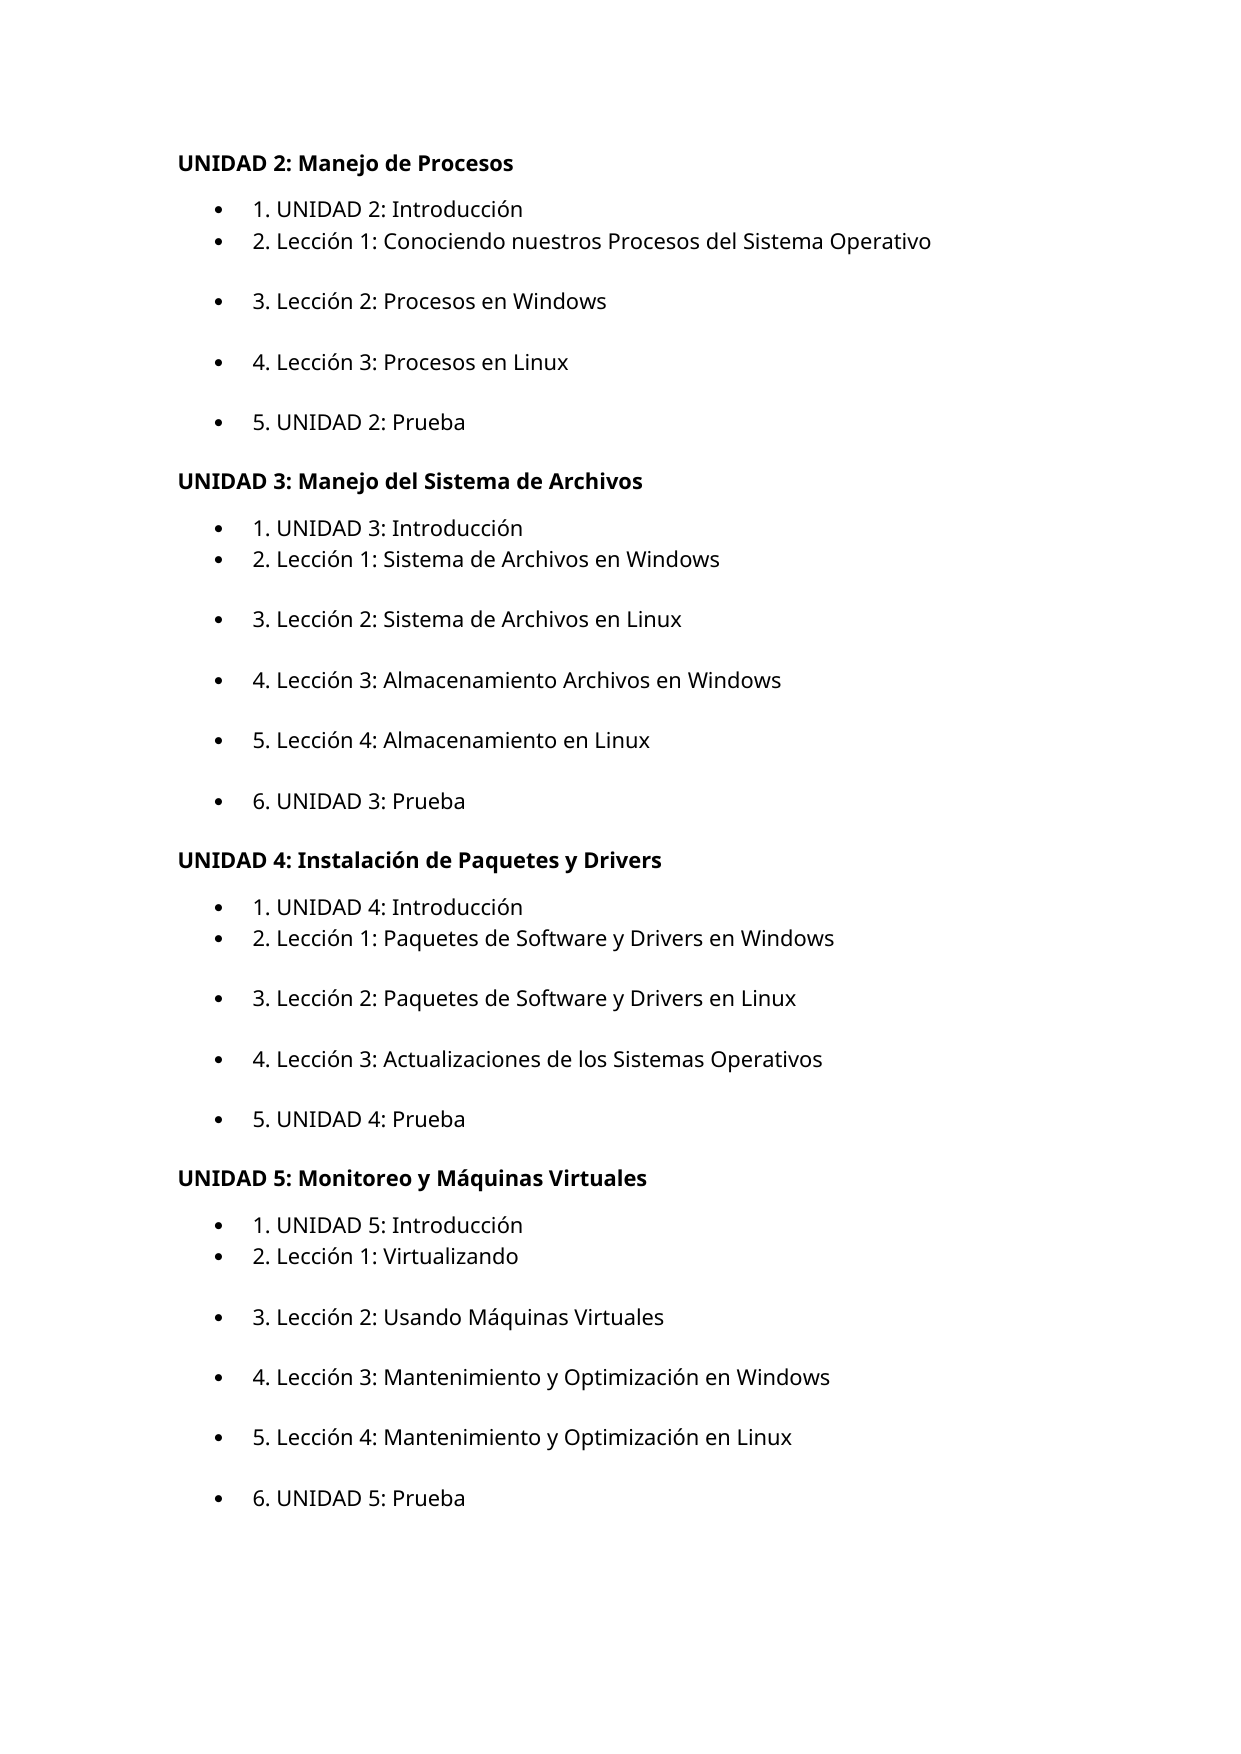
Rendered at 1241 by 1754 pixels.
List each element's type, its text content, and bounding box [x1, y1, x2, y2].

list 2. Lección 1: Sistema de Archivos en Windows [215, 543, 1063, 574]
list 2. Lección 1: Conociendo nuestros Procesos del Sistema Operativo [215, 224, 1063, 256]
list 4. Lección 3: Actualizaciones de los Sistemas Operativos [215, 1042, 1063, 1073]
list 1. UNIDAD 3: Introducción [215, 511, 1063, 543]
list 1. UNIDAD 5: Introducción [215, 1208, 1063, 1240]
list 5. UNIDAD 2: Prueba [215, 406, 1063, 437]
list 3. Lección 2: Sistema de Archivos en Linux [215, 603, 1063, 634]
list 4. Lección 3: Almacenamiento Archivos en Windows [215, 663, 1063, 695]
list 5. Lección 4: Mantenimiento y Optimización en Linux [215, 1421, 1063, 1452]
subtitle UNIDAD 4: Instalación de Paquetes y Drivers [177, 845, 1063, 874]
list 5. Lección 4: Almacenamiento en Linux [215, 724, 1063, 755]
list 2. Lección 1: Paquetes de Software y Drivers en Windows [215, 921, 1063, 953]
list 1. UNIDAD 2: Introducción [215, 193, 1063, 224]
list 2. Lección 1: Virtualizando [215, 1240, 1063, 1271]
list 5. UNIDAD 4: Prueba [215, 1103, 1063, 1134]
list 4. Lección 3: Procesos en Linux [215, 345, 1063, 376]
list 3. Lección 2: Procesos en Windows [215, 285, 1063, 316]
list 3. Lección 2: Paquetes de Software y Drivers en Linux [215, 982, 1063, 1013]
subtitle UNIDAD 5: Monitoreo y Máquinas Virtuales [177, 1163, 1063, 1193]
subtitle UNIDAD 2: Manejo de Procesos [177, 148, 1063, 177]
list 4. Lección 3: Mantenimiento y Optimización en Windows [215, 1361, 1063, 1392]
list 6. UNIDAD 3: Prueba [215, 784, 1063, 816]
list 1. UNIDAD 4: Introducción [215, 890, 1063, 921]
subtitle UNIDAD 3: Manejo del Sistema de Archivos [177, 466, 1063, 496]
list 3. Lección 2: Usando Máquinas Virtuales [215, 1300, 1063, 1331]
list 6. UNIDAD 5: Prueba [215, 1481, 1063, 1513]
